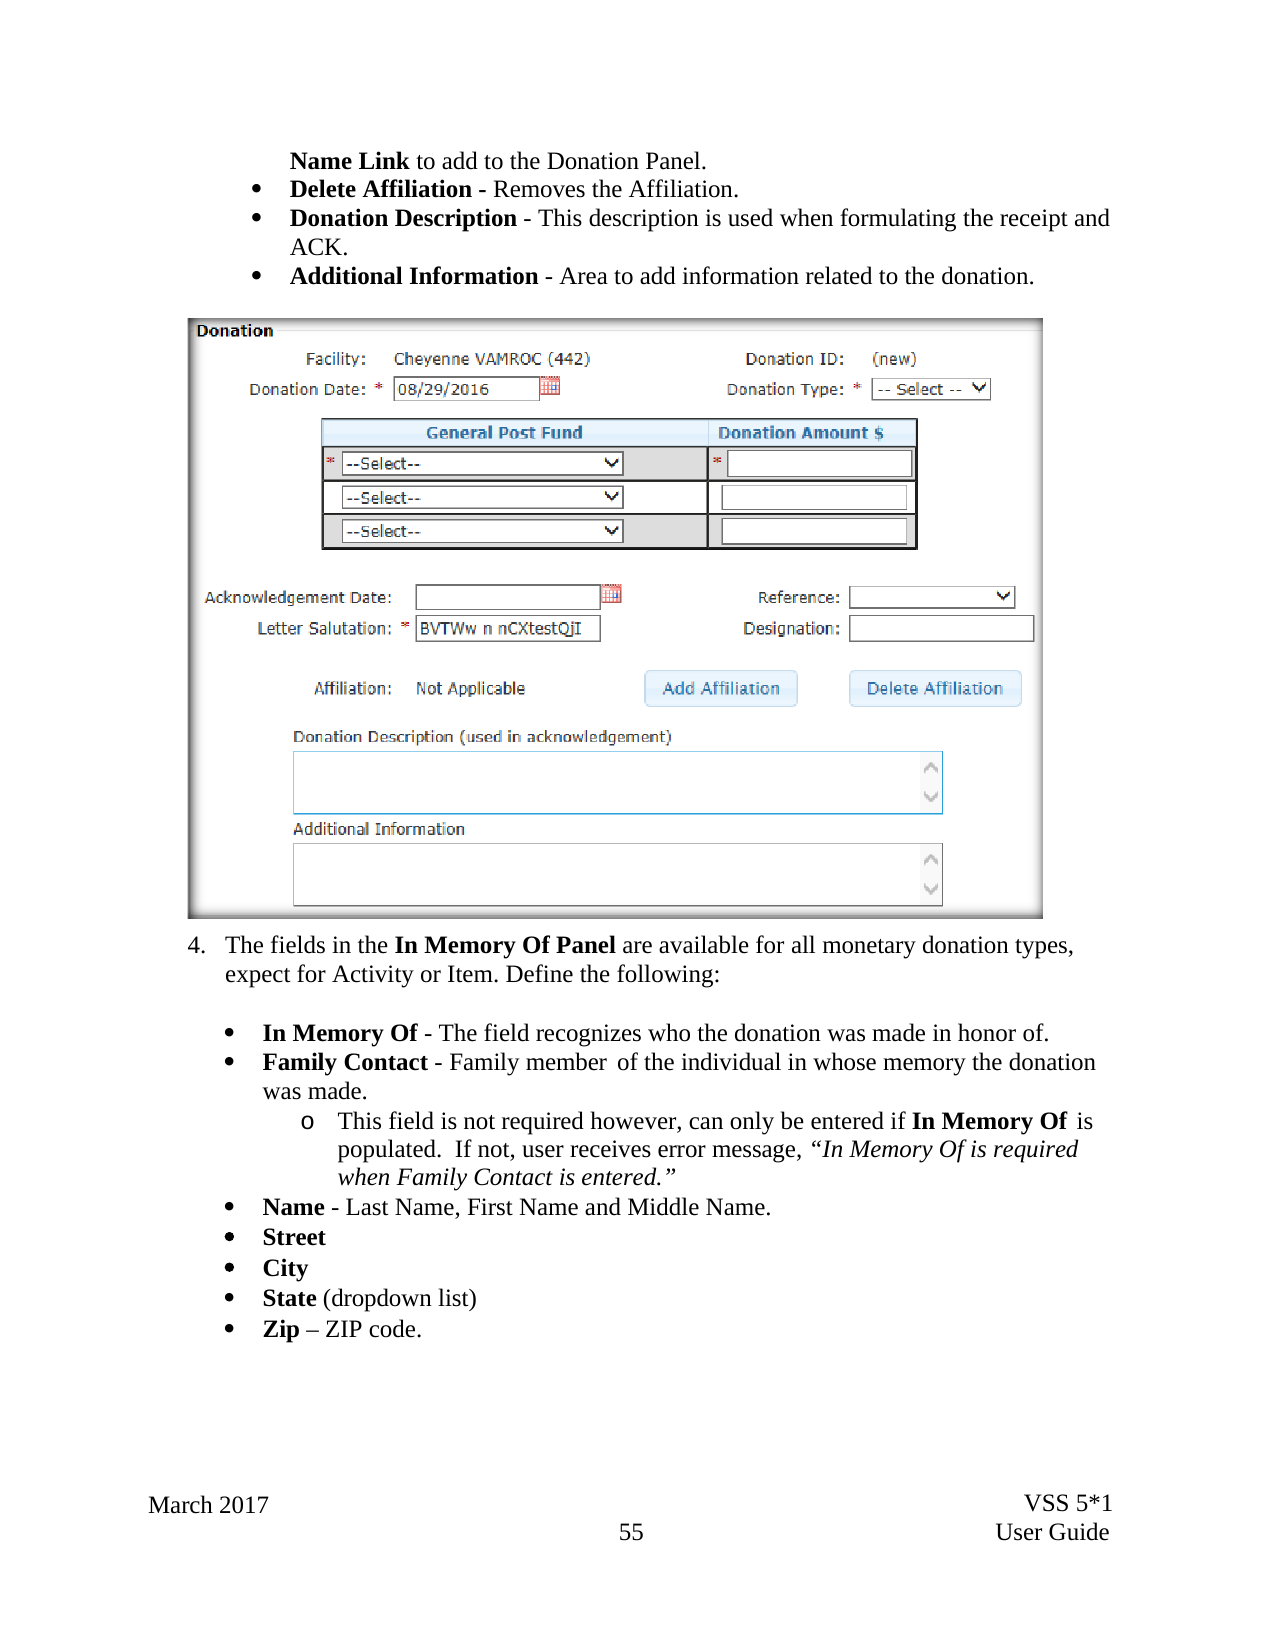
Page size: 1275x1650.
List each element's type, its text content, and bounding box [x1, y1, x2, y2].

list City [225, 1252, 1137, 1282]
list Donation Description - This description is used when formulating the receipt and ACK. [252, 203, 1137, 261]
picture [187, 318, 1043, 919]
list In Memory Of - The field recognizes who the donation was made in honor of. [225, 1017, 1137, 1047]
list Family Contact - Family member of the individual in whose memory the donation was made. [225, 1047, 1110, 1105]
list This field is not required however, can only be entered if In Memory Of is populated. If not, user receives error message, “In Memory Of is required when Family Contact is entered.” [300, 1106, 1115, 1190]
list Delete Affiliation - Removes the Affiliation. [252, 174, 1137, 203]
list Street [225, 1221, 1137, 1252]
list Name - Last Name, First Name and Middle Name. [225, 1191, 1137, 1221]
list State (dropdown list) [225, 1282, 1137, 1313]
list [252, 146, 1137, 174]
list The fields in the In Memory Of Panel are available for all monetary donation types, expect for Activity or Item. Define the following: [187, 931, 1124, 988]
list Zip – ZIP code. [225, 1313, 1137, 1343]
list Additional Information - Area to add information related to the donation. [252, 261, 1137, 289]
